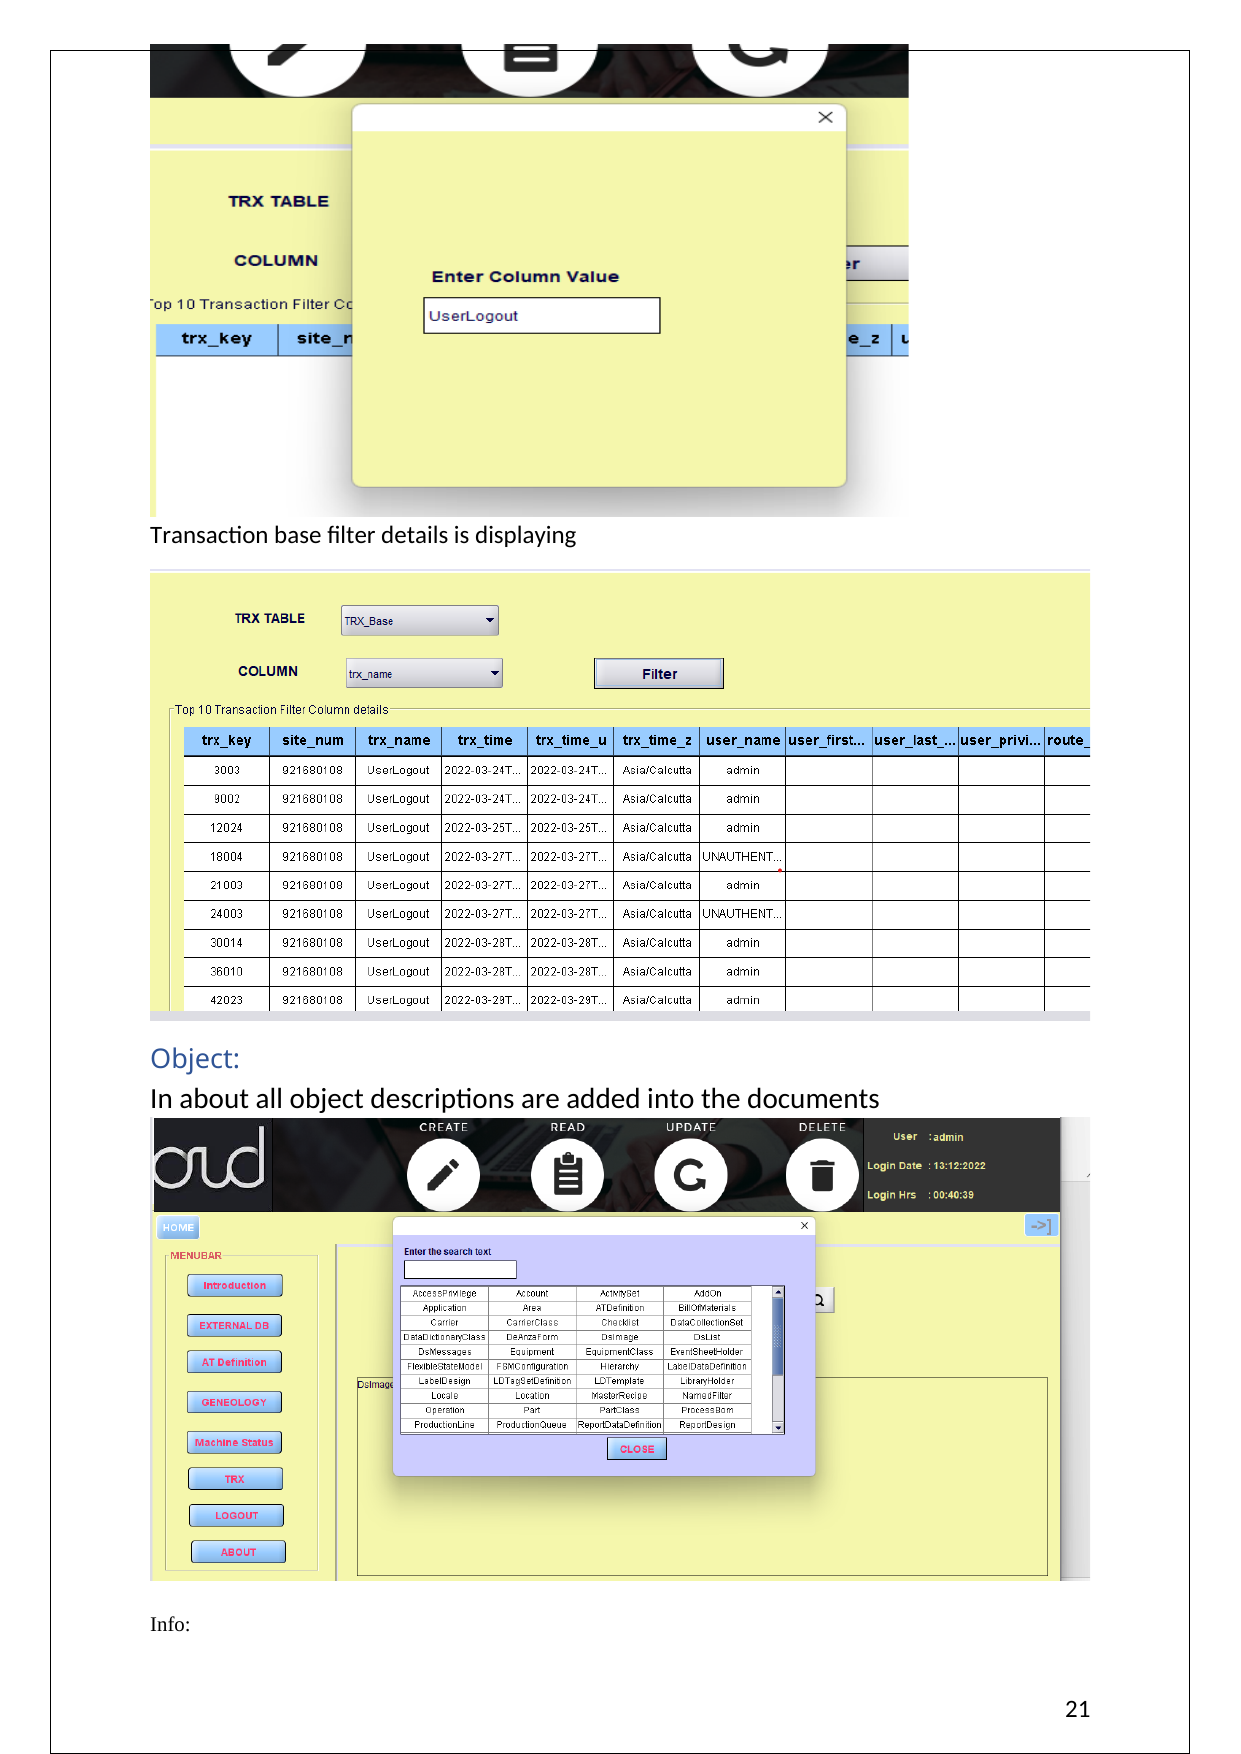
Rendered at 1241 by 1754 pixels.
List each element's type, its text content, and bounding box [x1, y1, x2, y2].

picture [150, 51, 909, 517]
text Transaction base filter details is displaying [150, 519, 1090, 550]
picture [150, 569, 1091, 1021]
subtitle Info: [150, 1612, 1090, 1636]
subtitle Object: [150, 1040, 1090, 1077]
picture [150, 1117, 1091, 1581]
text In about all object descriptions are added into the documents [150, 1080, 1090, 1117]
picture [150, 44, 909, 50]
